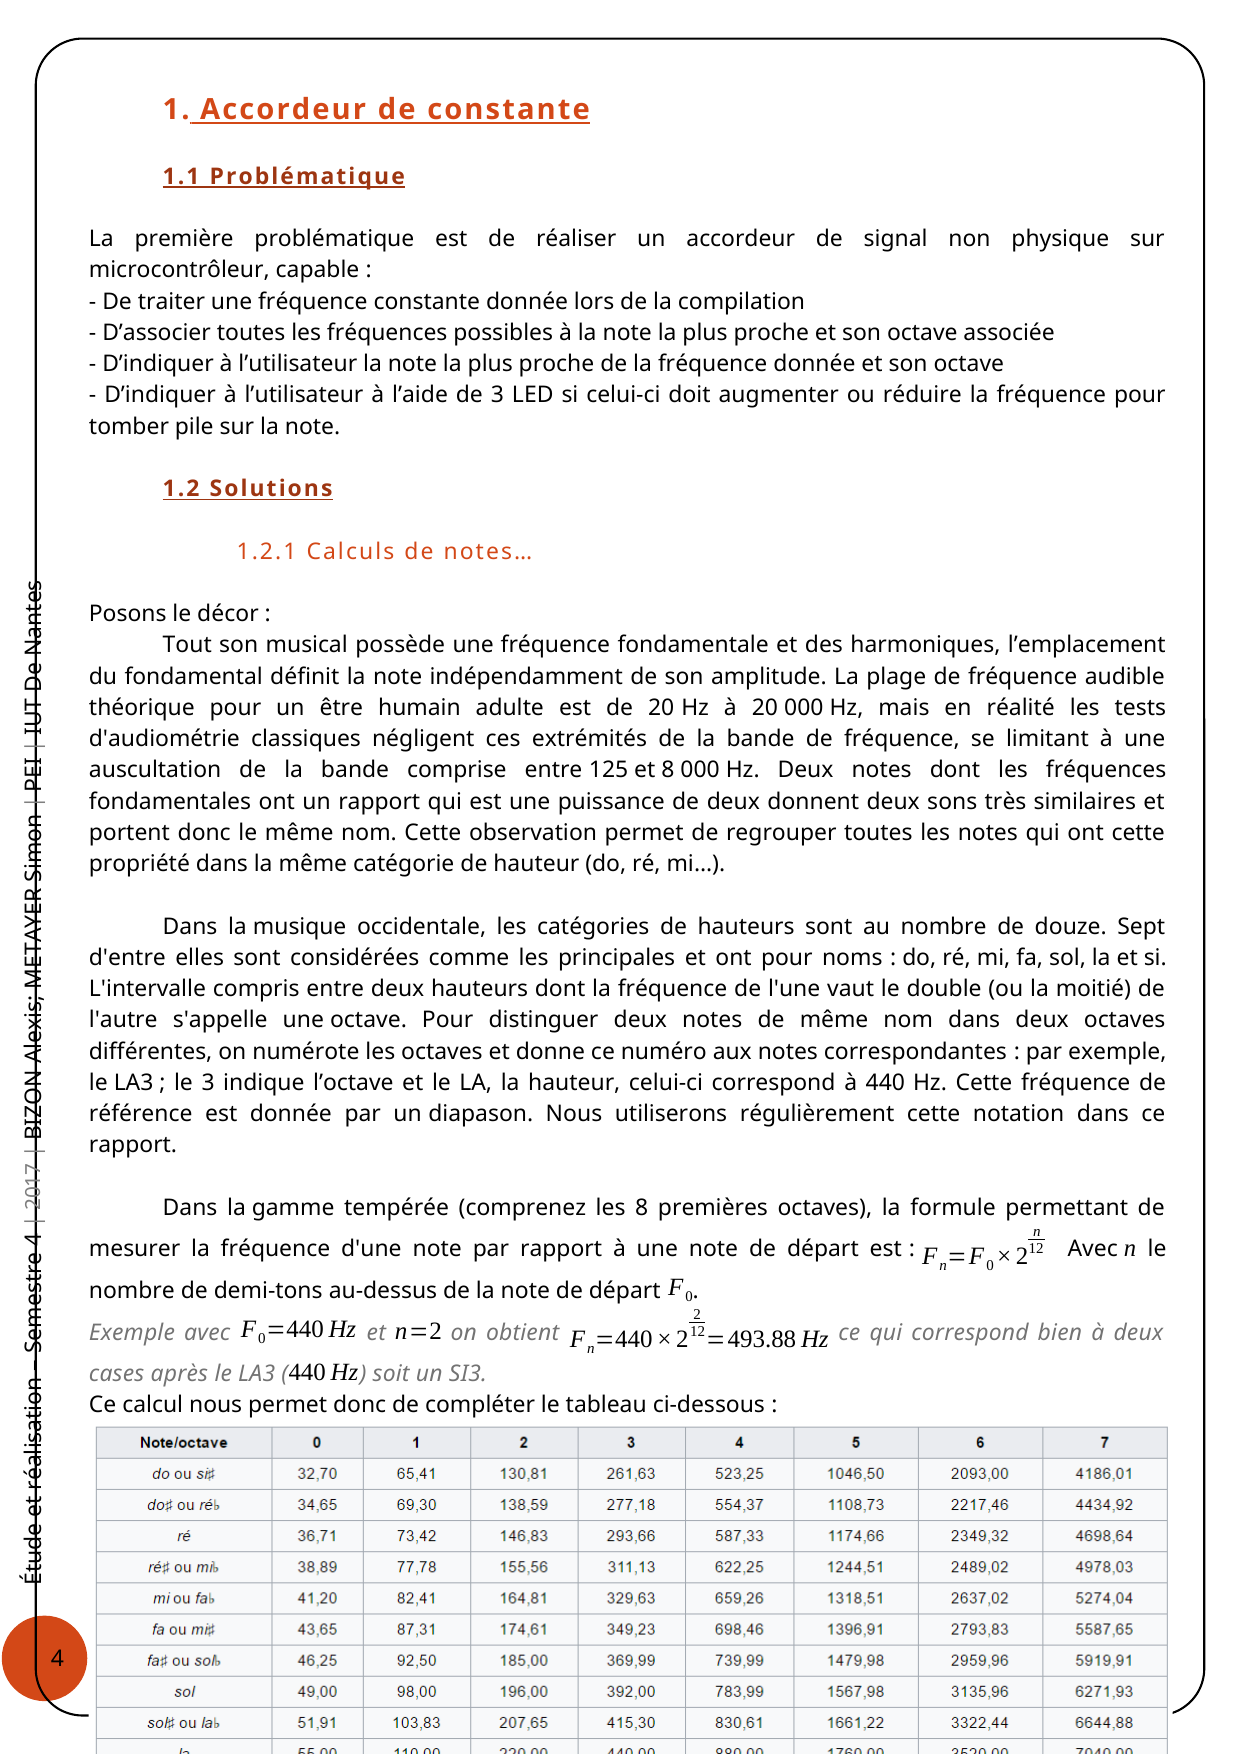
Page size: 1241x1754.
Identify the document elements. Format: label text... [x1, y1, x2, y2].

subtitle Accordeur de constante [162, 89, 1166, 128]
text La première problématique est de réaliser un accordeur de signal non physique sur microcontrôleur, capable : [89, 222, 1166, 284]
text Dans la gamme tempérée (comprenez les 8 premières octaves), la formule permettant de mesurer la fréquence d'une note par rapport à une note de départ est : Avec le nombre de demi-tons au-dessus de la note de départ . [89, 1191, 1166, 1305]
text - D’indiquer à l’utilisateur à l’aide de 3 LED si celui-ci doit augmenter ou réduire la fréquence pour tomber pile sur la note. [89, 378, 1166, 441]
subtitle 1.2 Solutions [89, 472, 1166, 503]
text Exemple avec et on obtient ce qui correspond bien à deux cases après le LA3 () soit un SI3. [89, 1305, 1166, 1388]
text Posons le décor : [89, 597, 1166, 628]
subtitle 1.2.1 Calculs de notes… [236, 534, 1166, 566]
text Ce calcul nous permet donc de compléter le tableau ci-dessous : [89, 1388, 1166, 1419]
text Tout son musical possède une fréquence fondamentale et des harmoniques, l’emplacement du fondamental définit la note indépendamment de son amplitude. La plage de fréquence audible théorique pour un être humain adulte est de 20 Hz à 20 000 Hz, mais en réalité les tests d'audiométrie classiques négligent ces extrémités de la bande de fréquence, se limitant à une auscultation de la bande comprise entre 125 et 8 000 Hz. Deux notes dont les fréquences fondamentales ont un rapport qui est une puissance de deux donnent deux sons très similaires et portent donc le même nom. Cette observation permet de regrouper toutes les notes qui ont cette propriété dans la même catégorie de hauteur (do, ré, mi…). [89, 628, 1166, 878]
picture [88, 1424, 1173, 1754]
text - D’associer toutes les fréquences possibles à la note la plus proche et son octave associée [89, 316, 1166, 347]
subtitle 1.1 Problématique [89, 159, 1166, 191]
text Dans la musique occidentale, les catégories de hauteurs sont au nombre de douze. Sept d'entre elles sont considérées comme les principales et ont pour noms : do, ré, mi, fa, sol, la et si. L'intervalle compris entre deux hauteurs dont la fréquence de l'une vaut le double (ou la moitié) de l'autre s'appelle une octave. Pour distinguer deux notes de même nom dans deux octaves différentes, on numérote les octaves et donne ce numéro aux notes correspondantes : par exemple, le LA3 ; le 3 indique l’octave et le LA, la hauteur, celui-ci correspond à 440 Hz. Cette fréquence de référence est donnée par un diapason. Nous utiliserons régulièrement cette notation dans ce rapport. [89, 909, 1166, 1159]
text - De traiter une fréquence constante donnée lors de la compilation [89, 284, 1166, 316]
text - D’indiquer à l’utilisateur la note la plus proche de la fréquence donnée et son octave [89, 347, 1166, 378]
